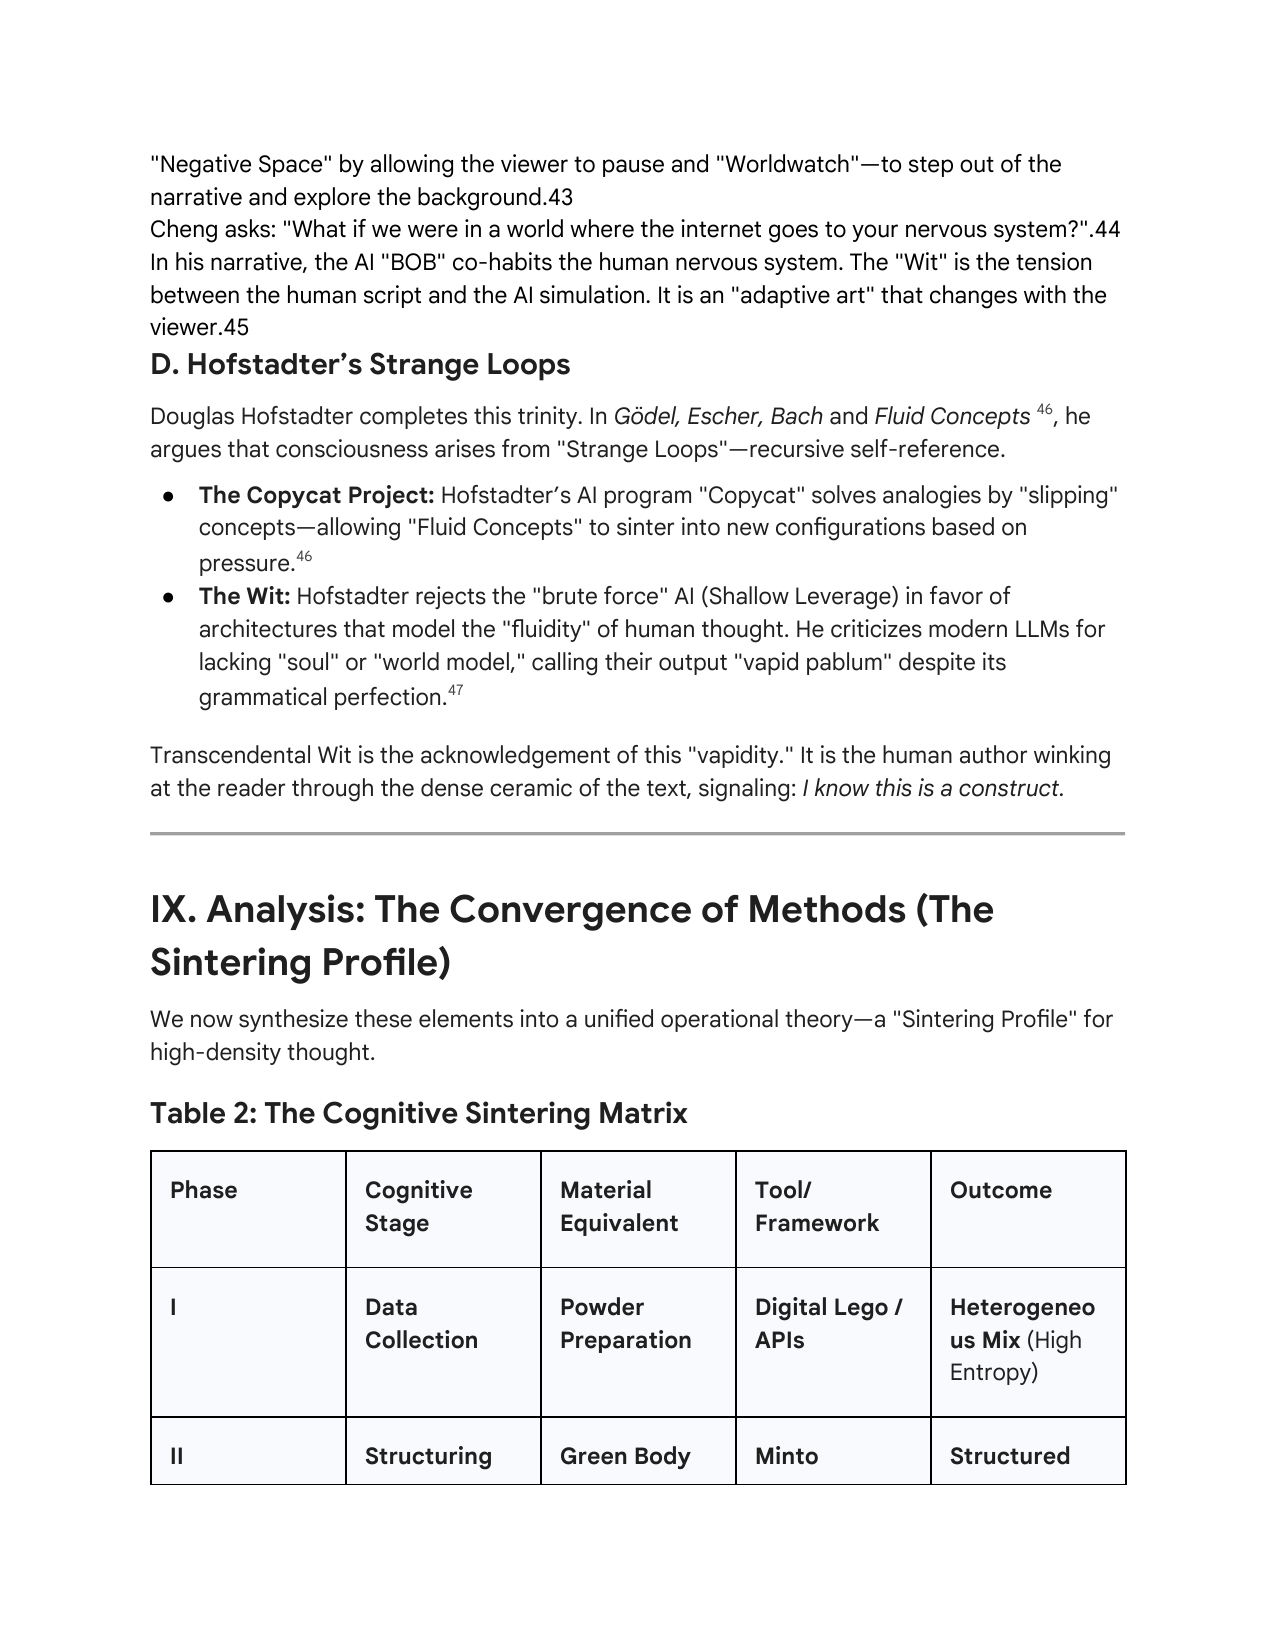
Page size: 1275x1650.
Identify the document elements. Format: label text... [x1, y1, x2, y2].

table_cell Heterogeneous Mix (High Entropy) [932, 1268, 1125, 1416]
table_header Tool/Framework [737, 1152, 930, 1267]
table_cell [737, 1418, 930, 1484]
text Douglas Hofstadter completes this trinity. In Gödel, Escher, Bach and Fluid Concepts 46, he argues that consciousness arises from "Strange Loops"—recursive self-reference. [150, 400, 1125, 464]
subtitle Table 2: The Cognitive Sintering Matrix [150, 1096, 1125, 1132]
table_header Outcome [932, 1152, 1125, 1267]
table_header Phase [152, 1152, 345, 1267]
subtitle D. Hofstadter’s Strange Loops [150, 346, 1125, 383]
table_cell Structuring [347, 1418, 540, 1484]
text Cheng asks: "What if we were in a world where the internet goes to your nervous system?".44 In his narrative, the AI "BOB" co-habits the human nervous system. The "Wit" is the tension between the human script and the AI simulation. It is an "adaptive art" that changes with the viewer.45 [150, 215, 1125, 342]
table_header Material Equivalent [542, 1152, 735, 1267]
table_cell I [152, 1268, 345, 1416]
subtitle IX. Analysis: The Convergence of Methods (The Sintering Profile) [150, 836, 1125, 986]
table_cell Digital Lego / APIs [737, 1268, 930, 1416]
table_cell Powder Preparation [542, 1268, 735, 1416]
table_cell II [152, 1418, 345, 1484]
list The Copycat Project: Hofstadter’s AI program "Copycat" solves analogies by "slipping" concepts—allowing "Fluid Concepts" to sinter into new configurations based on pressure.46 [161, 481, 1125, 578]
text We now synthesize these elements into a unified operational theory—a "Sintering Profile" for high-density thought. [150, 1005, 1125, 1067]
table_header Cognitive Stage [347, 1152, 540, 1267]
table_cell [542, 1418, 735, 1484]
text Transcendental Wit is the acknowledgement of this "vapidity." It is the human author winking at the reader through the dense ceramic of the text, signaling: I know this is a construct. [150, 742, 1125, 803]
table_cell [932, 1418, 1125, 1484]
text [150, 150, 1125, 211]
list The Wit: Hofstadter rejects the "brute force" AI (Shallow Leverage) in favor of architectures that model the "fluidity" of human thought. He criticizes modern LLMs for lacking "soul" or "world model," calling their output "vapid pablum" despite its grammatical perfection.47 [161, 582, 1125, 712]
table_cell Data Collection [347, 1268, 540, 1416]
